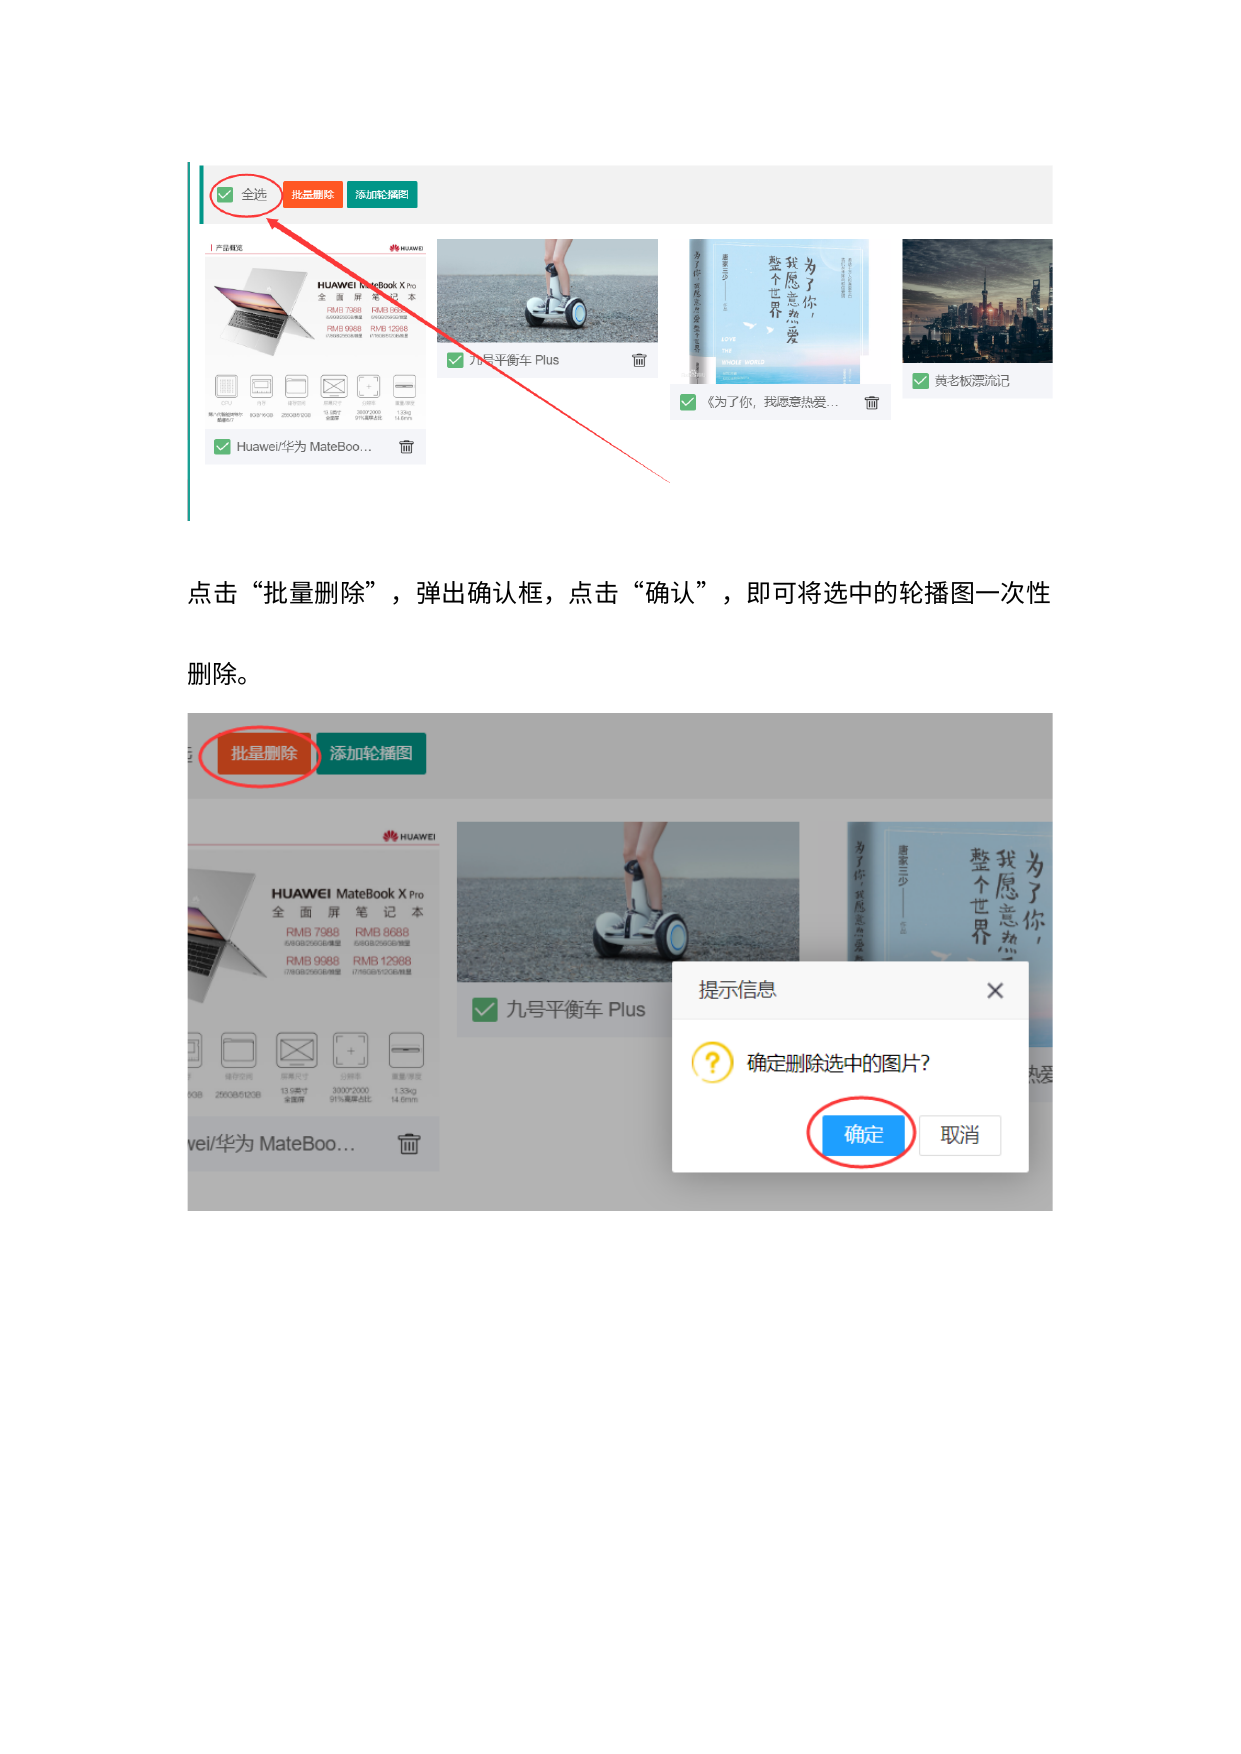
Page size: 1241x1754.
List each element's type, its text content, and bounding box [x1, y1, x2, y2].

text 点击“批量删除”，弹出确认框，点击“确认”，即可将选中的轮播图一次性删除。 [187, 559, 1053, 705]
picture [187, 713, 1053, 1211]
picture [187, 162, 1053, 521]
